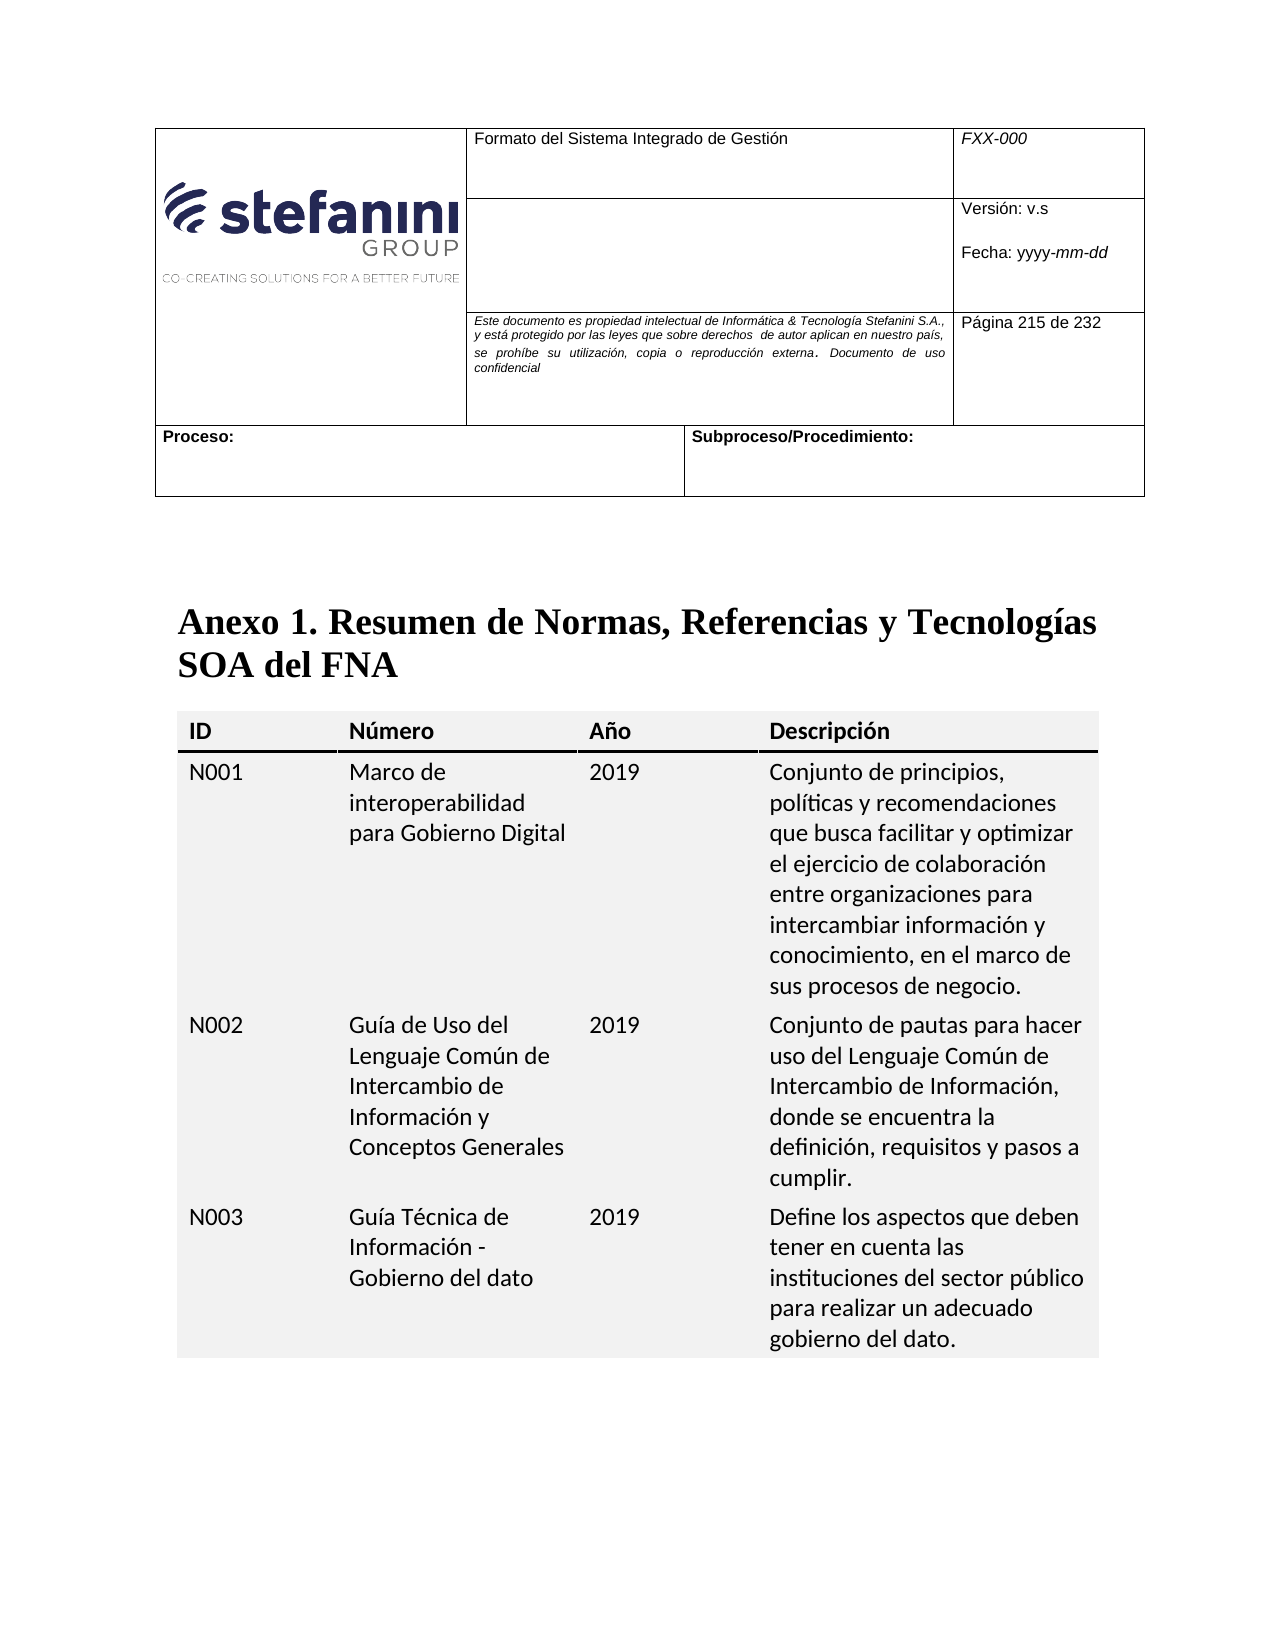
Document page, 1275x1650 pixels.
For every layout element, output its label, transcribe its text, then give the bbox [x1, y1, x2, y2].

picture [162, 182, 460, 286]
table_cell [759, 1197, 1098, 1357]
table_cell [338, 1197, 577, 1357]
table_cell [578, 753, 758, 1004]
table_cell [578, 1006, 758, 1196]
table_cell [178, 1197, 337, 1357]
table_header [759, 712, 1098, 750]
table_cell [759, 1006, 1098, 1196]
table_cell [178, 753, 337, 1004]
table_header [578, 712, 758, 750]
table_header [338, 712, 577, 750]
subtitle Anexo 1. Resumen de Normas, Referencias y Tecnologías SOA del FNA [177, 599, 1098, 686]
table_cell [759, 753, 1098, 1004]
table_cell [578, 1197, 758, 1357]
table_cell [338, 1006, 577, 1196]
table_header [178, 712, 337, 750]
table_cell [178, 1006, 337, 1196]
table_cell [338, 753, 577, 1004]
